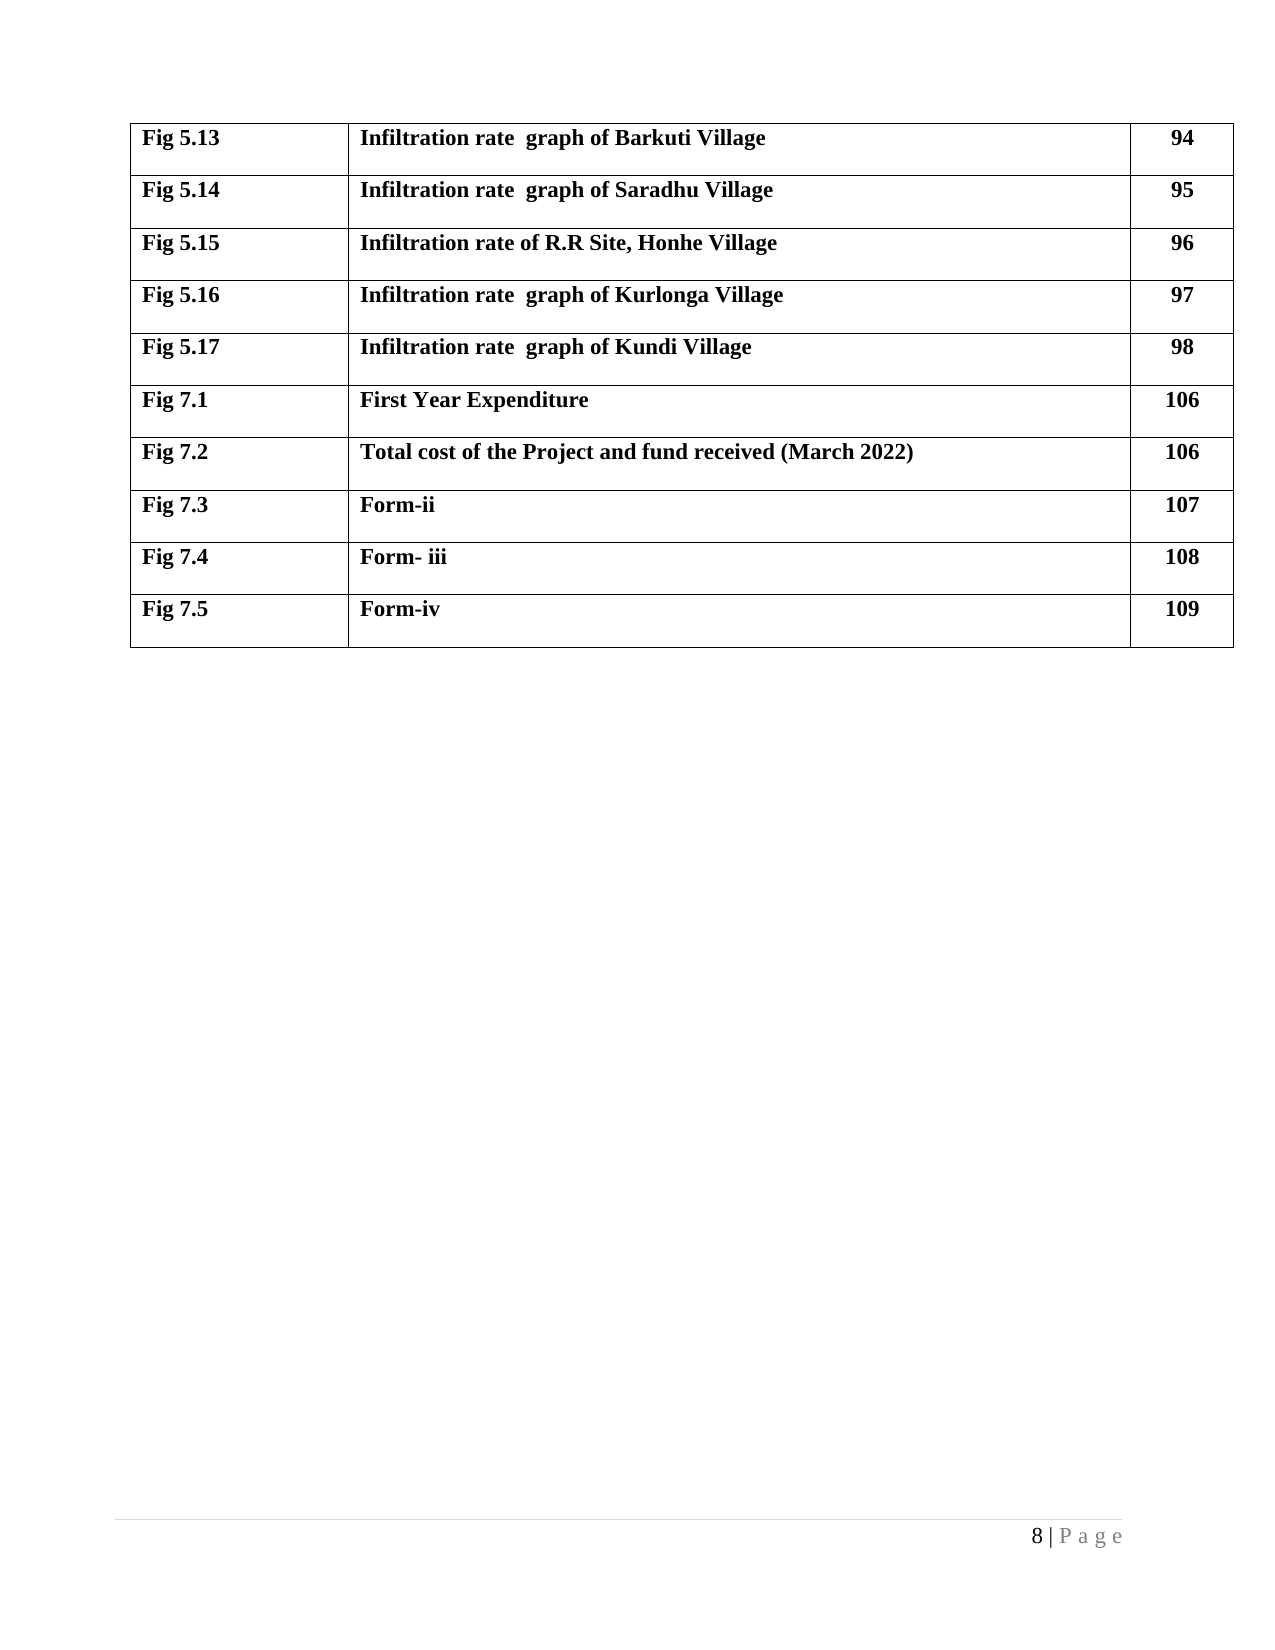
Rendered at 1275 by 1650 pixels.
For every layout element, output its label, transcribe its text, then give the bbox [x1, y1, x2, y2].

table_cell Infiltration rate graph of Saradhu Village [349, 176, 1130, 228]
table_cell Infiltration rate graph of Barkuti Village [349, 124, 1130, 175]
table_cell 98 [1131, 334, 1233, 385]
table_cell Fig 5.16 [131, 281, 348, 332]
table_cell Total cost of the Project and fund received (March 2022) [349, 438, 1130, 489]
table_cell 107 [1131, 491, 1233, 542]
table_cell Form-iv [349, 595, 1130, 647]
table_cell 106 [1131, 386, 1233, 437]
table_cell Fig 7.4 [131, 543, 348, 594]
table_cell First Year Expenditure [349, 386, 1130, 437]
table_cell Infiltration rate graph of Kurlonga Village [349, 281, 1130, 332]
table_cell 94 [1131, 124, 1233, 175]
table_cell Fig 5.14 [131, 176, 348, 228]
table_cell Infiltration rate graph of Kundi Village [349, 334, 1130, 385]
table_cell Infiltration rate of R.R Site, Honhe Village [349, 229, 1130, 280]
table_cell Fig 5.17 [131, 334, 348, 385]
table_cell Fig 7.5 [131, 595, 348, 647]
table_cell Fig 7.1 [131, 386, 348, 437]
table_cell 97 [1131, 281, 1233, 332]
table_cell Fig 5.15 [131, 229, 348, 280]
table_cell Form-ii [349, 491, 1130, 542]
table_cell Fig 7.2 [131, 438, 348, 489]
table_cell 95 [1131, 176, 1233, 228]
table_cell 96 [1131, 229, 1233, 280]
table_cell Fig 7.3 [131, 491, 348, 542]
table_cell 106 [1131, 438, 1233, 489]
table_cell Fig 5.13 [131, 124, 348, 175]
table_cell 109 [1131, 595, 1233, 647]
table_cell 108 [1131, 543, 1233, 594]
table_cell Form- iii [349, 543, 1130, 594]
